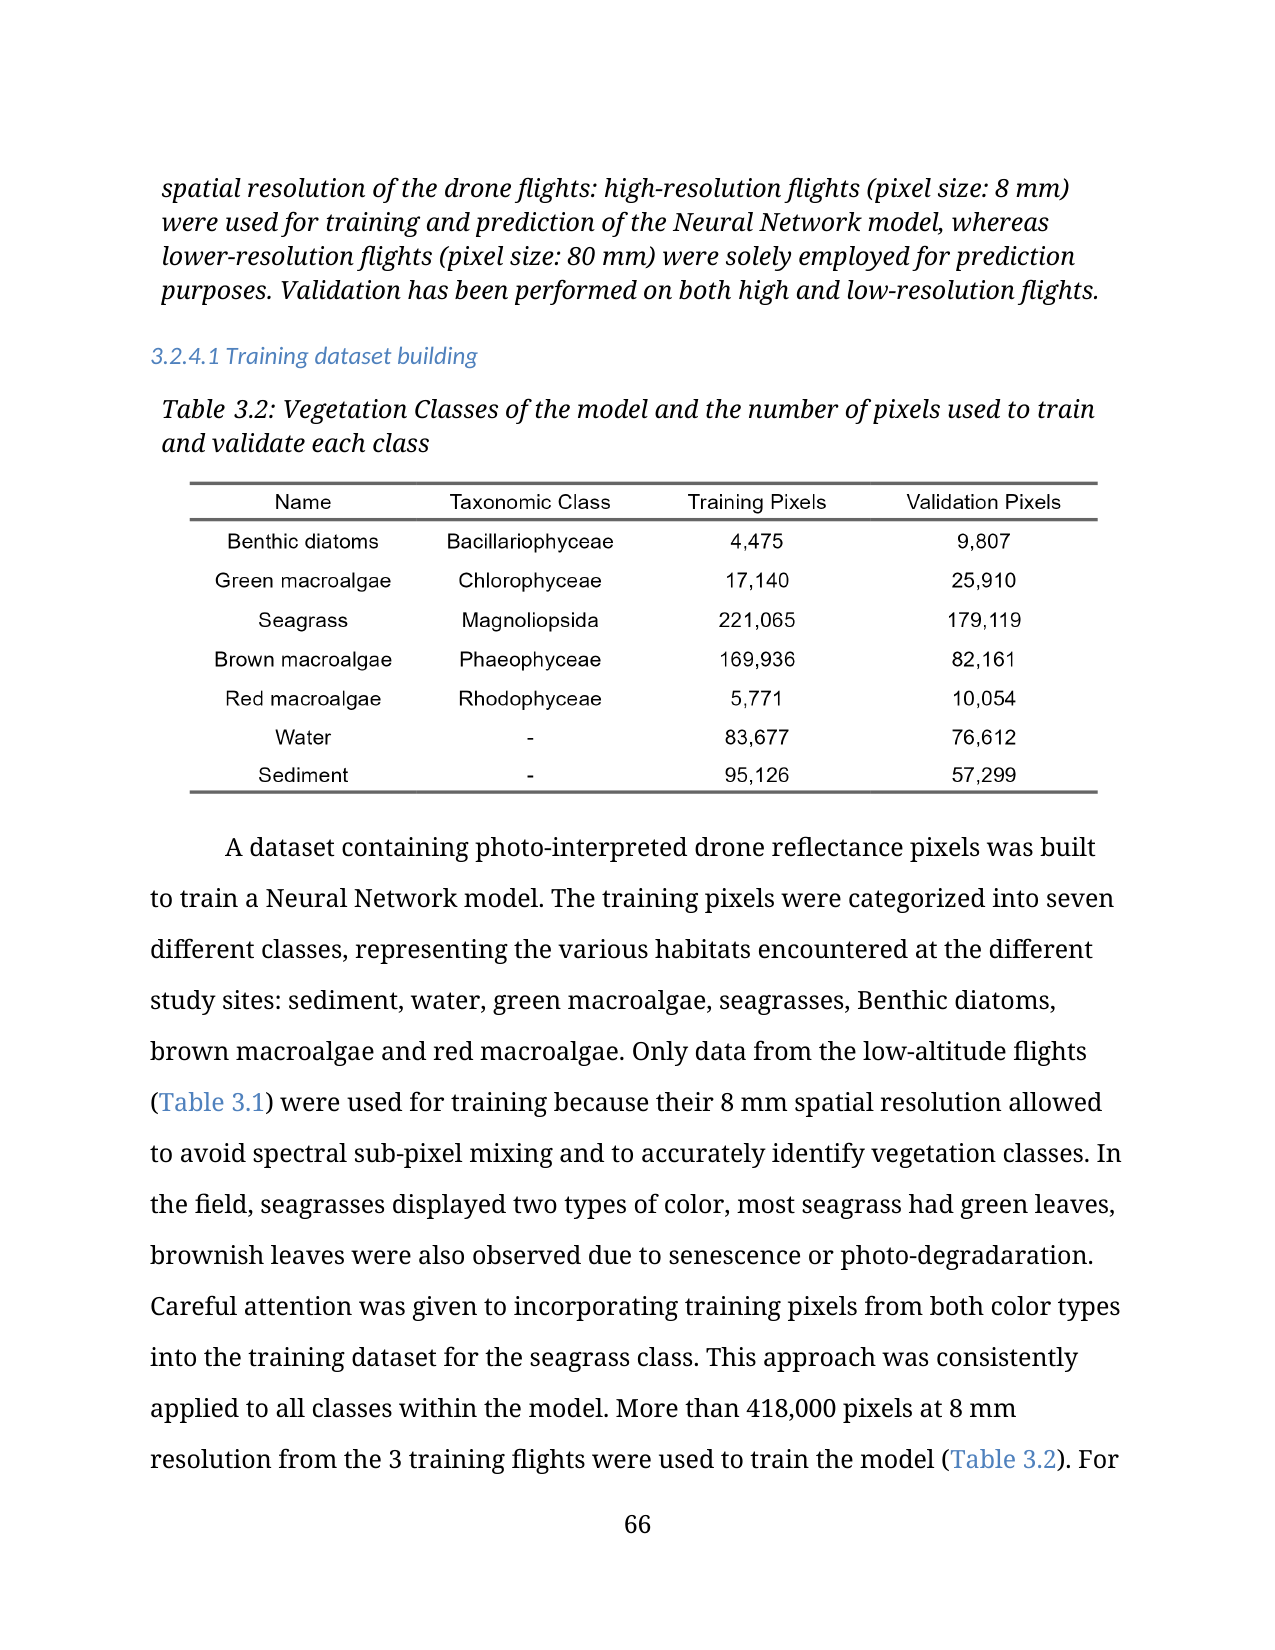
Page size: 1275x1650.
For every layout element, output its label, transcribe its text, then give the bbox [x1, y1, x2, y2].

subtitle 3.2.4.1 Training dataset building [150, 340, 1125, 371]
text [150, 829, 1125, 1476]
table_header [150, 150, 1125, 319]
picture [180, 472, 1107, 803]
table_header Table 3.2: Vegetation Classes of the model and the number of pixels used to train and validate each class [150, 371, 1125, 823]
